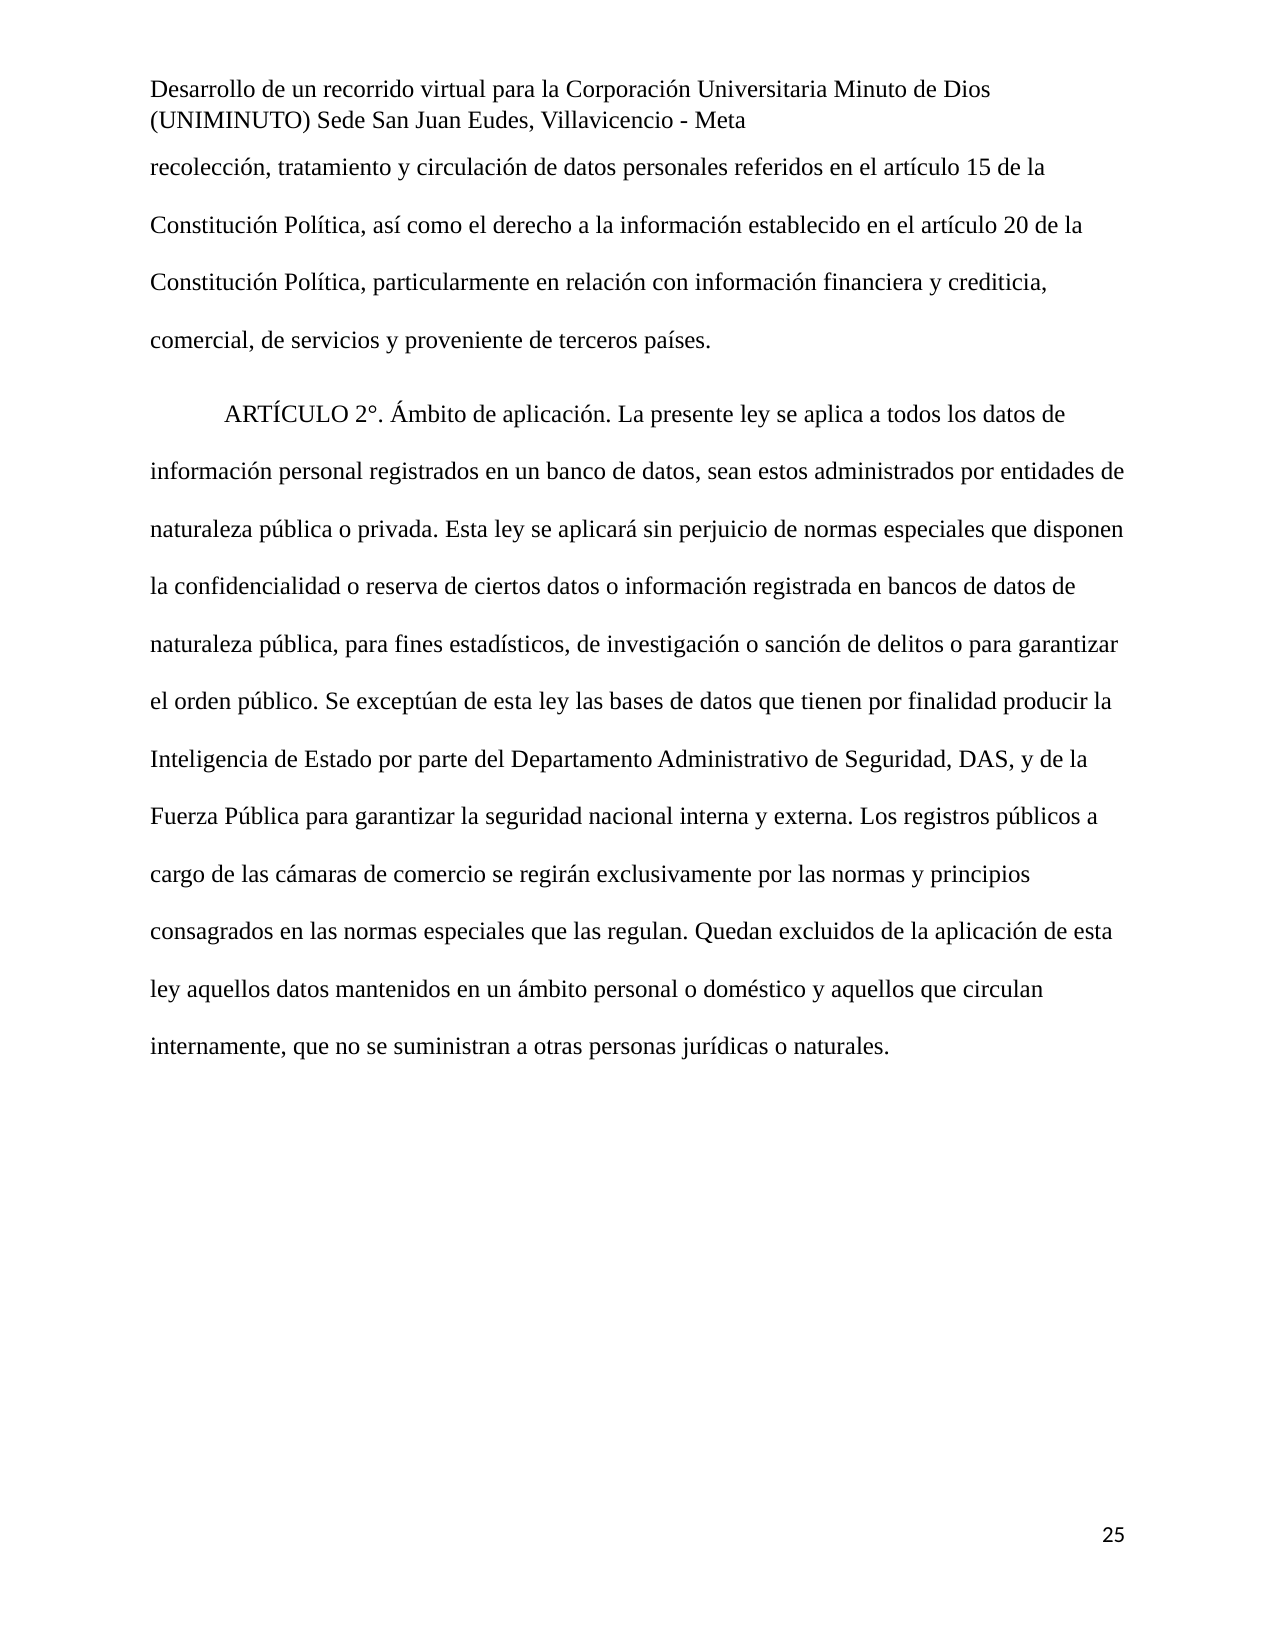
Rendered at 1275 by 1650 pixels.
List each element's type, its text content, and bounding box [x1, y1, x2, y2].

text ARTÍCULO 2°. Ámbito de aplicación. La presente ley se aplica a todos los datos de información personal registrados en un banco de datos, sean estos administrados por entidades de naturaleza pública o privada. Esta ley se aplicará sin perjuicio de normas especiales que disponen la confidencialidad o reserva de ciertos datos o información registrada en bancos de datos de naturaleza pública, para fines estadísticos, de investigación o sanción de delitos o para garantizar el orden público. Se exceptúan de esta ley las bases de datos que tienen por finalidad producir la Inteligencia de Estado por parte del Departamento Administrativo de Seguridad, DAS, y de la Fuerza Pública para garantizar la seguridad nacional interna y externa. Los registros públicos a cargo de las cámaras de comercio se regirán exclusivamente por las normas y principios consagrados en las normas especiales que las regulan. Quedan excluidos de la aplicación de esta ley aquellos datos mantenidos en un ámbito personal o doméstico y aquellos que circulan internamente, que no se suministran a otras personas jurídicas o naturales. [150, 399, 1125, 1060]
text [150, 152, 1125, 353]
